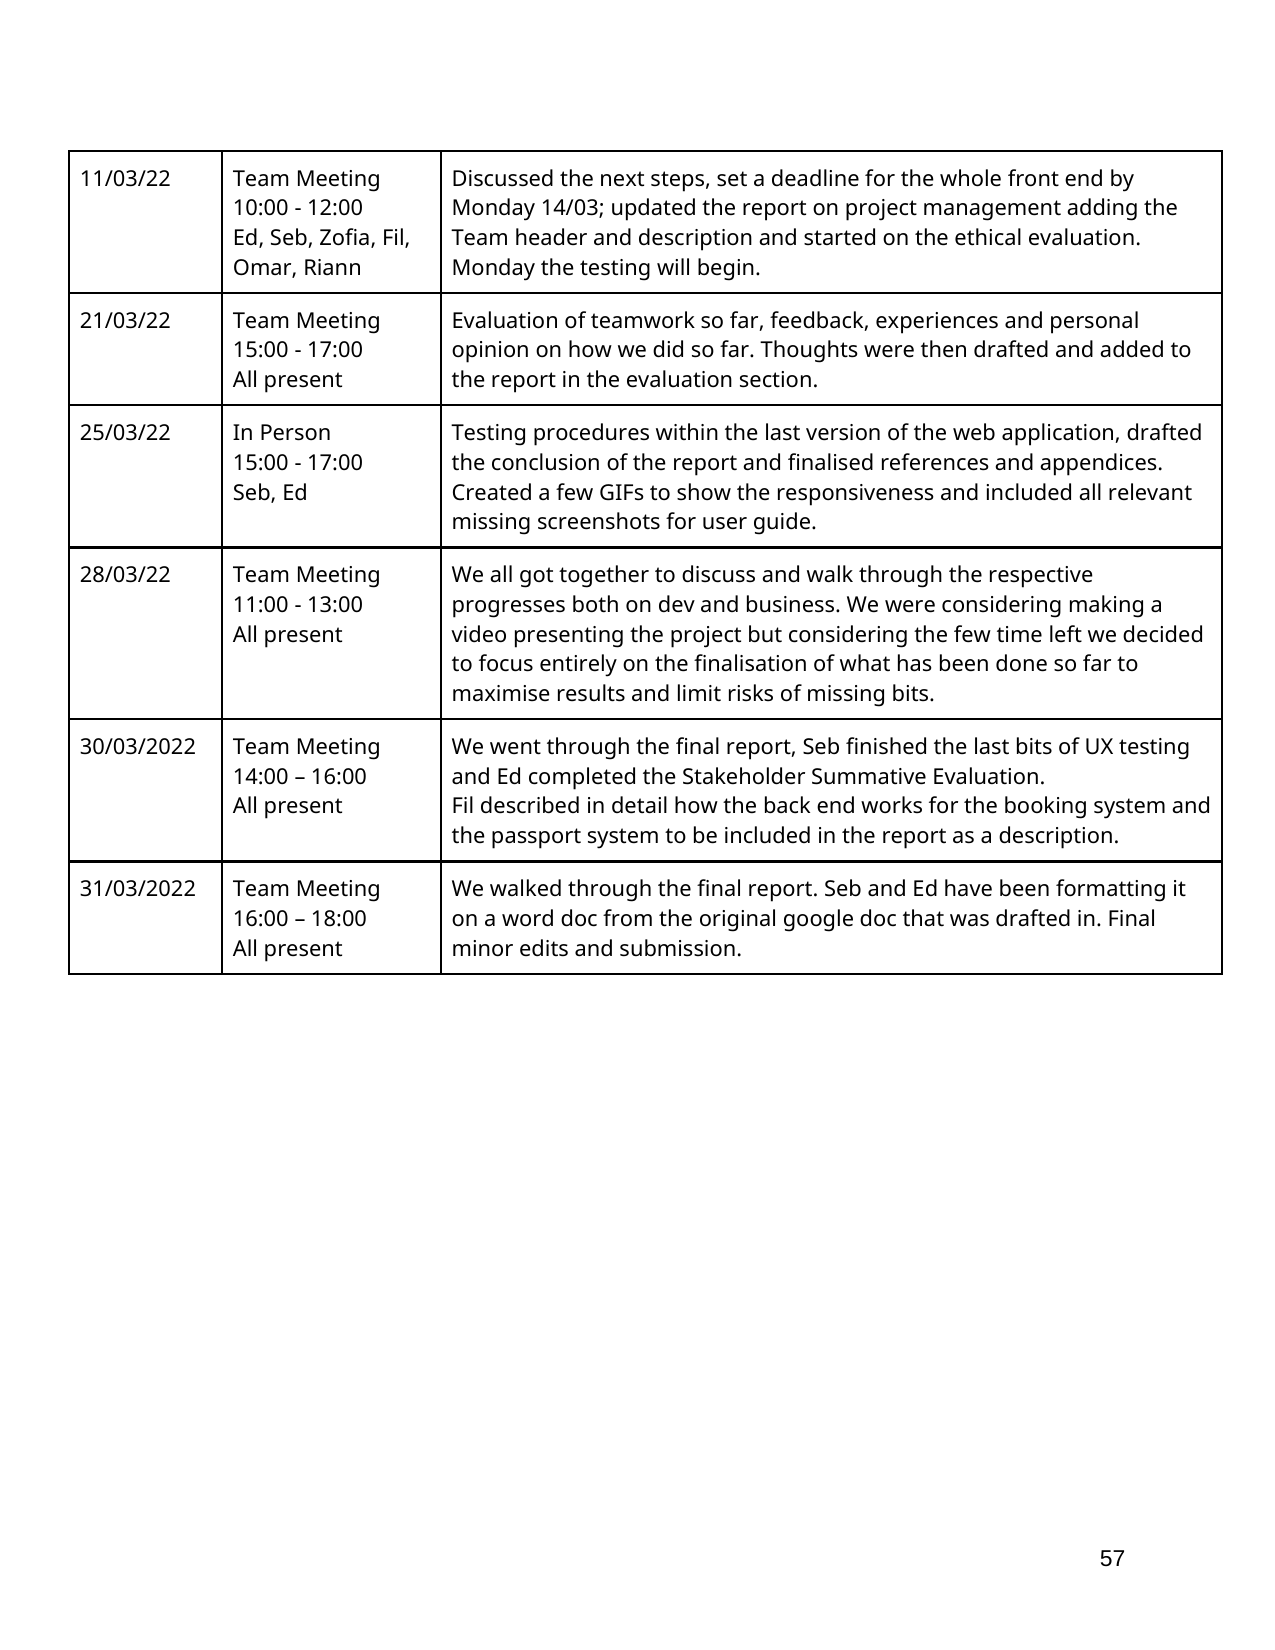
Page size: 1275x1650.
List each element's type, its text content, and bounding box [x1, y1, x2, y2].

table_cell 28/03/22 [70, 549, 221, 718]
table_cell 25/03/22 [70, 406, 221, 546]
table_cell We went through the final report, Seb finished the last bits of UX testing and Ed completed the Stakeholder Summative Evaluation. Fil described in detail how the back end works for the booking system and the passport system to be included in the report as a description. [442, 720, 1221, 860]
table_cell We walked through the final report. Seb and Ed have been formatting it on a word doc from the original google doc that was drafted in. Final minor edits and submission. [442, 863, 1221, 973]
table_cell Discussed the next steps, set a deadline for the whole front end by Monday 14/03; updated the report on project management adding the Team header and description and started on the ethical evaluation. Monday the testing will begin. [442, 152, 1221, 292]
table_cell Team Meeting 11:00 - 13:00 All present [223, 549, 440, 718]
table_cell We all got together to discuss and walk through the respective progresses both on dev and business. We were considering making a video presenting the project but considering the few time left we decided to focus entirely on the finalisation of what has been done so far to maximise results and limit risks of missing bits. [442, 549, 1221, 718]
table_cell 21/03/22 [70, 294, 221, 404]
table_cell 30/03/2022 [70, 720, 221, 860]
table_cell Testing procedures within the last version of the web application, drafted the conclusion of the report and finalised references and appendices. Created a few GIFs to show the responsiveness and included all relevant missing screenshots for user guide. [442, 406, 1221, 546]
table_cell Team Meeting 10:00 - 12:00 Ed, Seb, Zofia, Fil, Omar, Riann [223, 152, 440, 292]
table_cell 31/03/2022 [70, 863, 221, 973]
table_cell Team Meeting 15:00 - 17:00 All present [223, 294, 440, 404]
table_cell Team Meeting 14:00 – 16:00 All present [223, 720, 440, 860]
table_cell Team Meeting 16:00 – 18:00 All present [223, 863, 440, 973]
table_cell 11/03/22 [70, 152, 221, 292]
table_cell Evaluation of teamwork so far, feedback, experiences and personal opinion on how we did so far. Thoughts were then drafted and added to the report in the evaluation section. [442, 294, 1221, 404]
table_cell In Person 15:00 - 17:00 Seb, Ed [223, 406, 440, 546]
